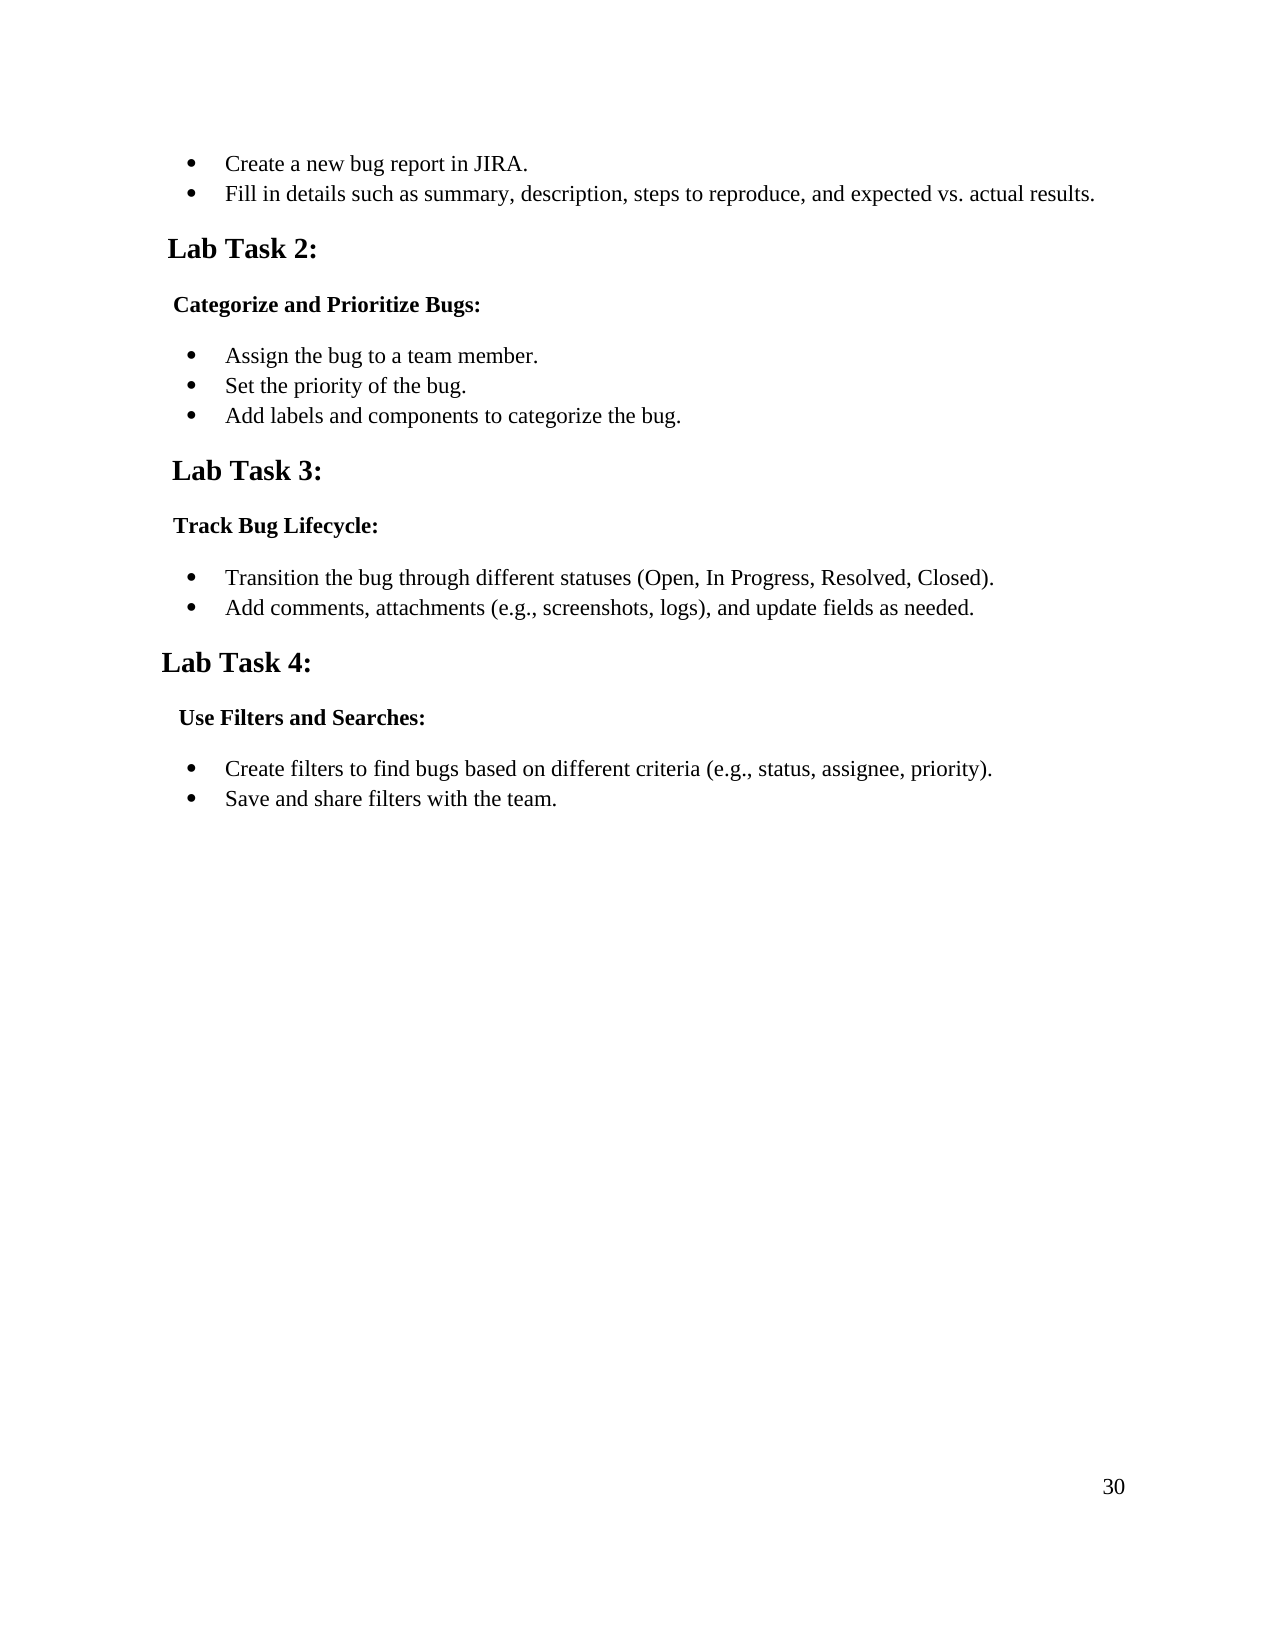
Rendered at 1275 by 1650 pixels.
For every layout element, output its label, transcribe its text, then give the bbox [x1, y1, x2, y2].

list Add labels and components to categorize the bug. [187, 402, 1125, 428]
text Track Bug Lifecycle: [150, 512, 1125, 539]
list Create filters to find bugs based on different criteria (e.g., status, assignee, priority). [187, 755, 1125, 782]
list Create a new bug report in JIRA. [187, 150, 1125, 176]
text Lab Task 4: [150, 645, 1125, 678]
list Add comments, attachments (e.g., screenshots, logs), and update fields as needed. [187, 594, 1125, 620]
list Assign the bug to a team member. [187, 342, 1125, 368]
list Save and share filters with the team. [187, 785, 1125, 812]
list Set the priority of the bug. [187, 372, 1125, 398]
list Transition the bug through different statuses (Open, In Progress, Resolved, Closed). [187, 563, 1125, 590]
text Lab Task 2: [150, 231, 1125, 265]
list Fill in details such as summary, description, steps to reproduce, and expected vs. actual results. [187, 180, 1125, 207]
text Lab Task 3: [150, 453, 1125, 487]
text Categorize and Prioritize Bugs: [150, 291, 1125, 317]
text Use Filters and Searches: [150, 704, 1125, 731]
